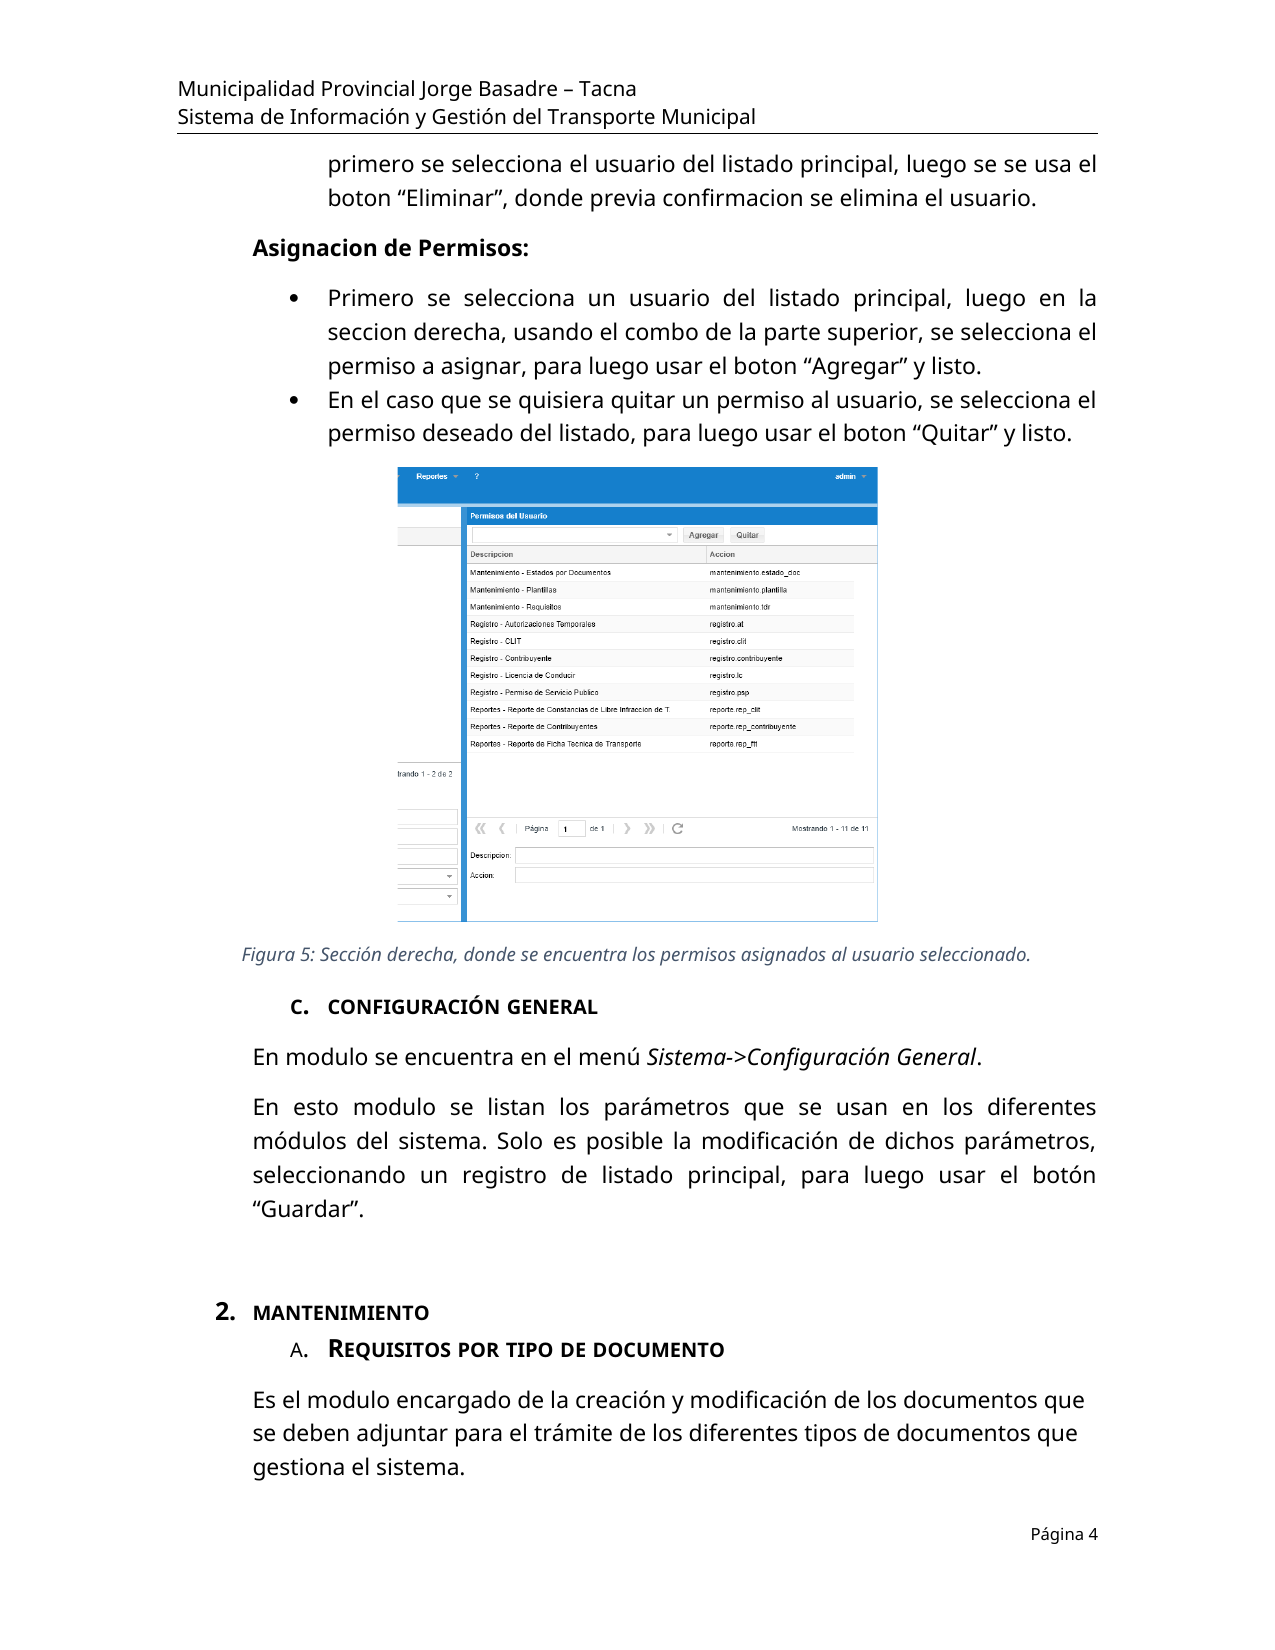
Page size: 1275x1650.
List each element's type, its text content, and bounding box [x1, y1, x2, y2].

text Asignacion de Permisos: [252, 232, 1098, 263]
list Requisitos por tipo de documento [290, 1330, 1098, 1364]
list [290, 148, 1098, 213]
picture [397, 467, 878, 922]
list mantenimiento [215, 1293, 1098, 1327]
text Es el modulo encargado de la creación y modificación de los documentos que se deben adjuntar para el trámite de los diferentes tipos de documentos que gestiona el sistema. [252, 1384, 1098, 1482]
list Primero se selecciona un usuario del listado principal, luego en la seccion derecha, usando el combo de la parte superior, se selecciona el permiso a asignar, para luego usar el boton “Agregar” y listo. [290, 282, 1098, 381]
text En modulo se encuentra en el menú Sistema->Configuración General. [252, 1041, 1098, 1072]
list configuración general [290, 987, 1098, 1022]
list En el caso que se quisiera quitar un permiso al usuario, se selecciona el permiso deseado del listado, para luego usar el boton “Quitar” y listo. [290, 383, 1098, 448]
text Figura 5: Sección derecha, donde se encuentra los permisos asignados al usuario seleccionado. [177, 941, 1098, 967]
text En esto modulo se listan los parámetros que se usan en los diferentes módulos del sistema. Solo es posible la modificación de dichos parámetros, seleccionando un registro de listado principal, para luego usar el botón “Guardar”. [252, 1091, 1098, 1224]
